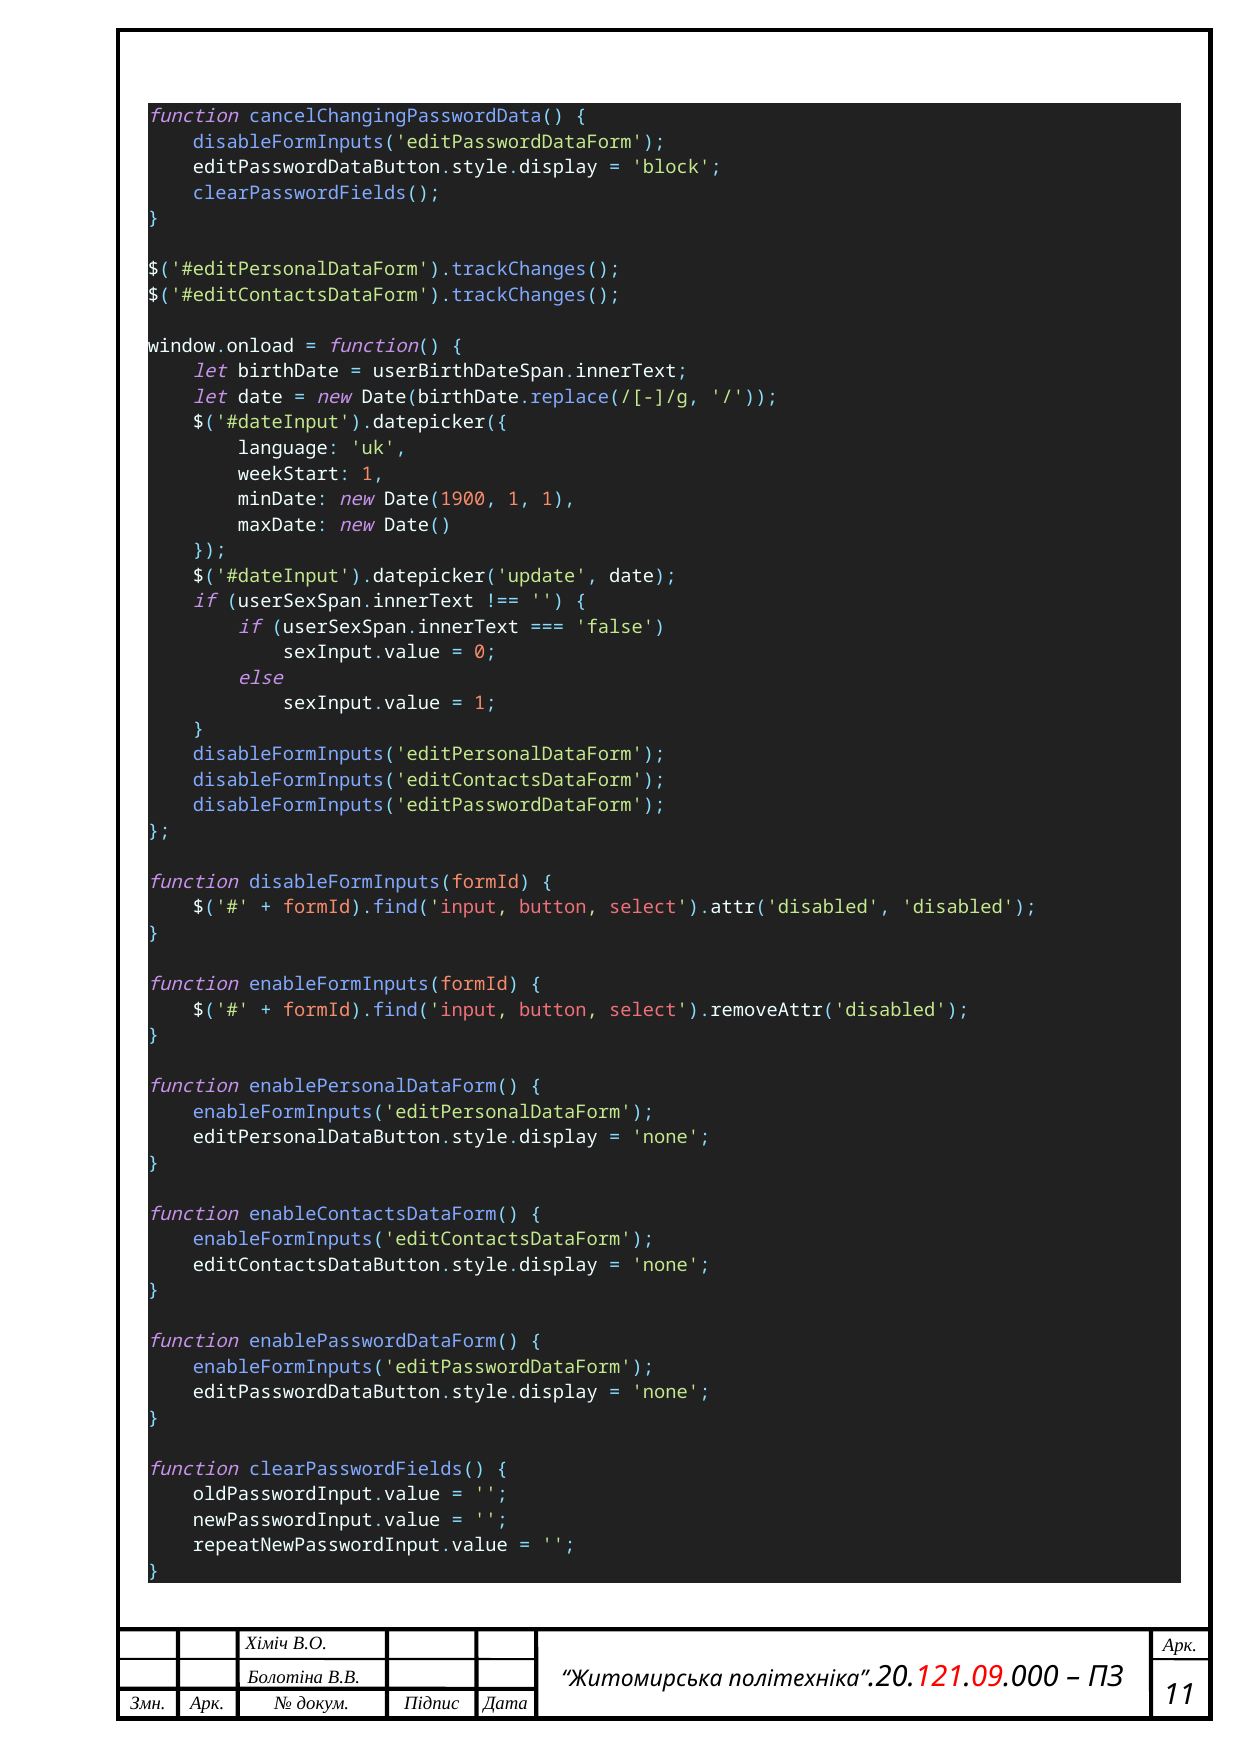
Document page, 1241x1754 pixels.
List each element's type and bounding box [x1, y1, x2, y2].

text [148, 103, 1181, 1583]
